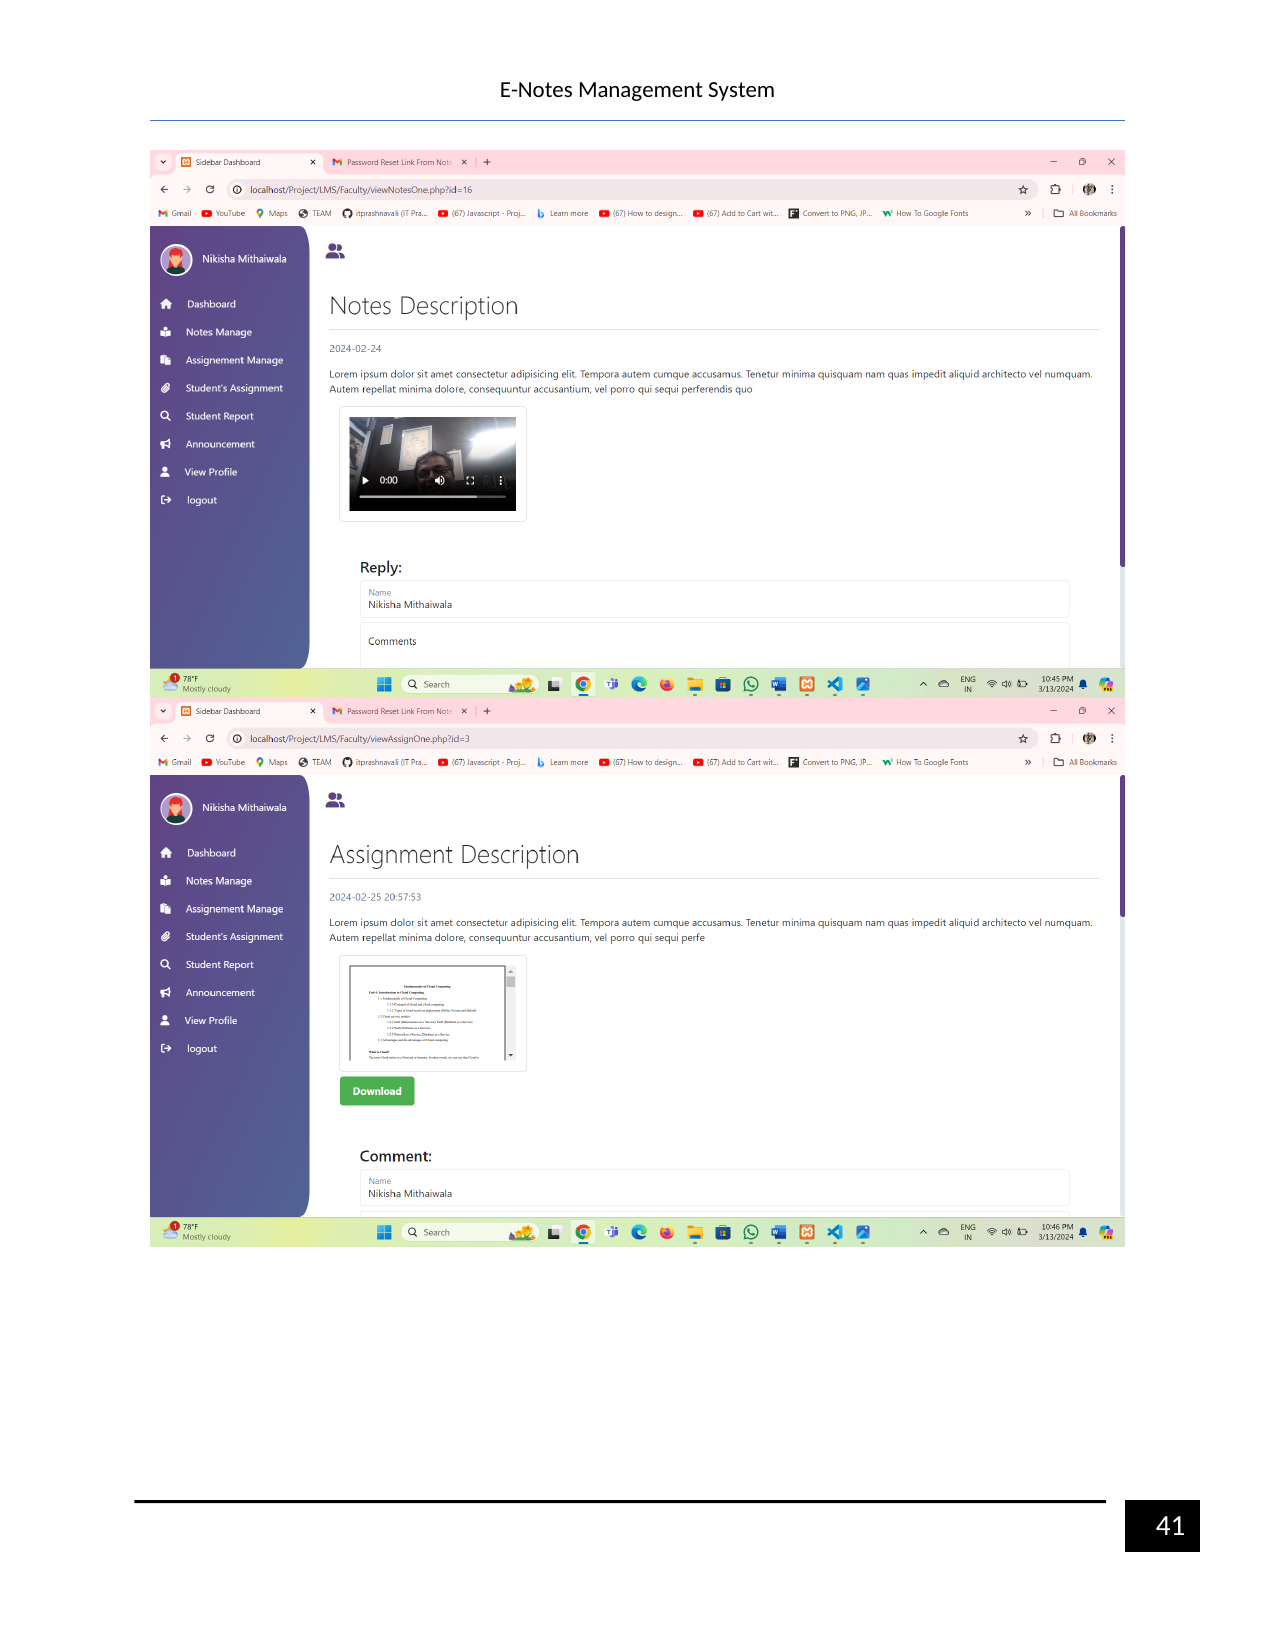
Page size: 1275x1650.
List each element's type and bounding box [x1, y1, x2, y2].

picture [150, 150, 1125, 1247]
